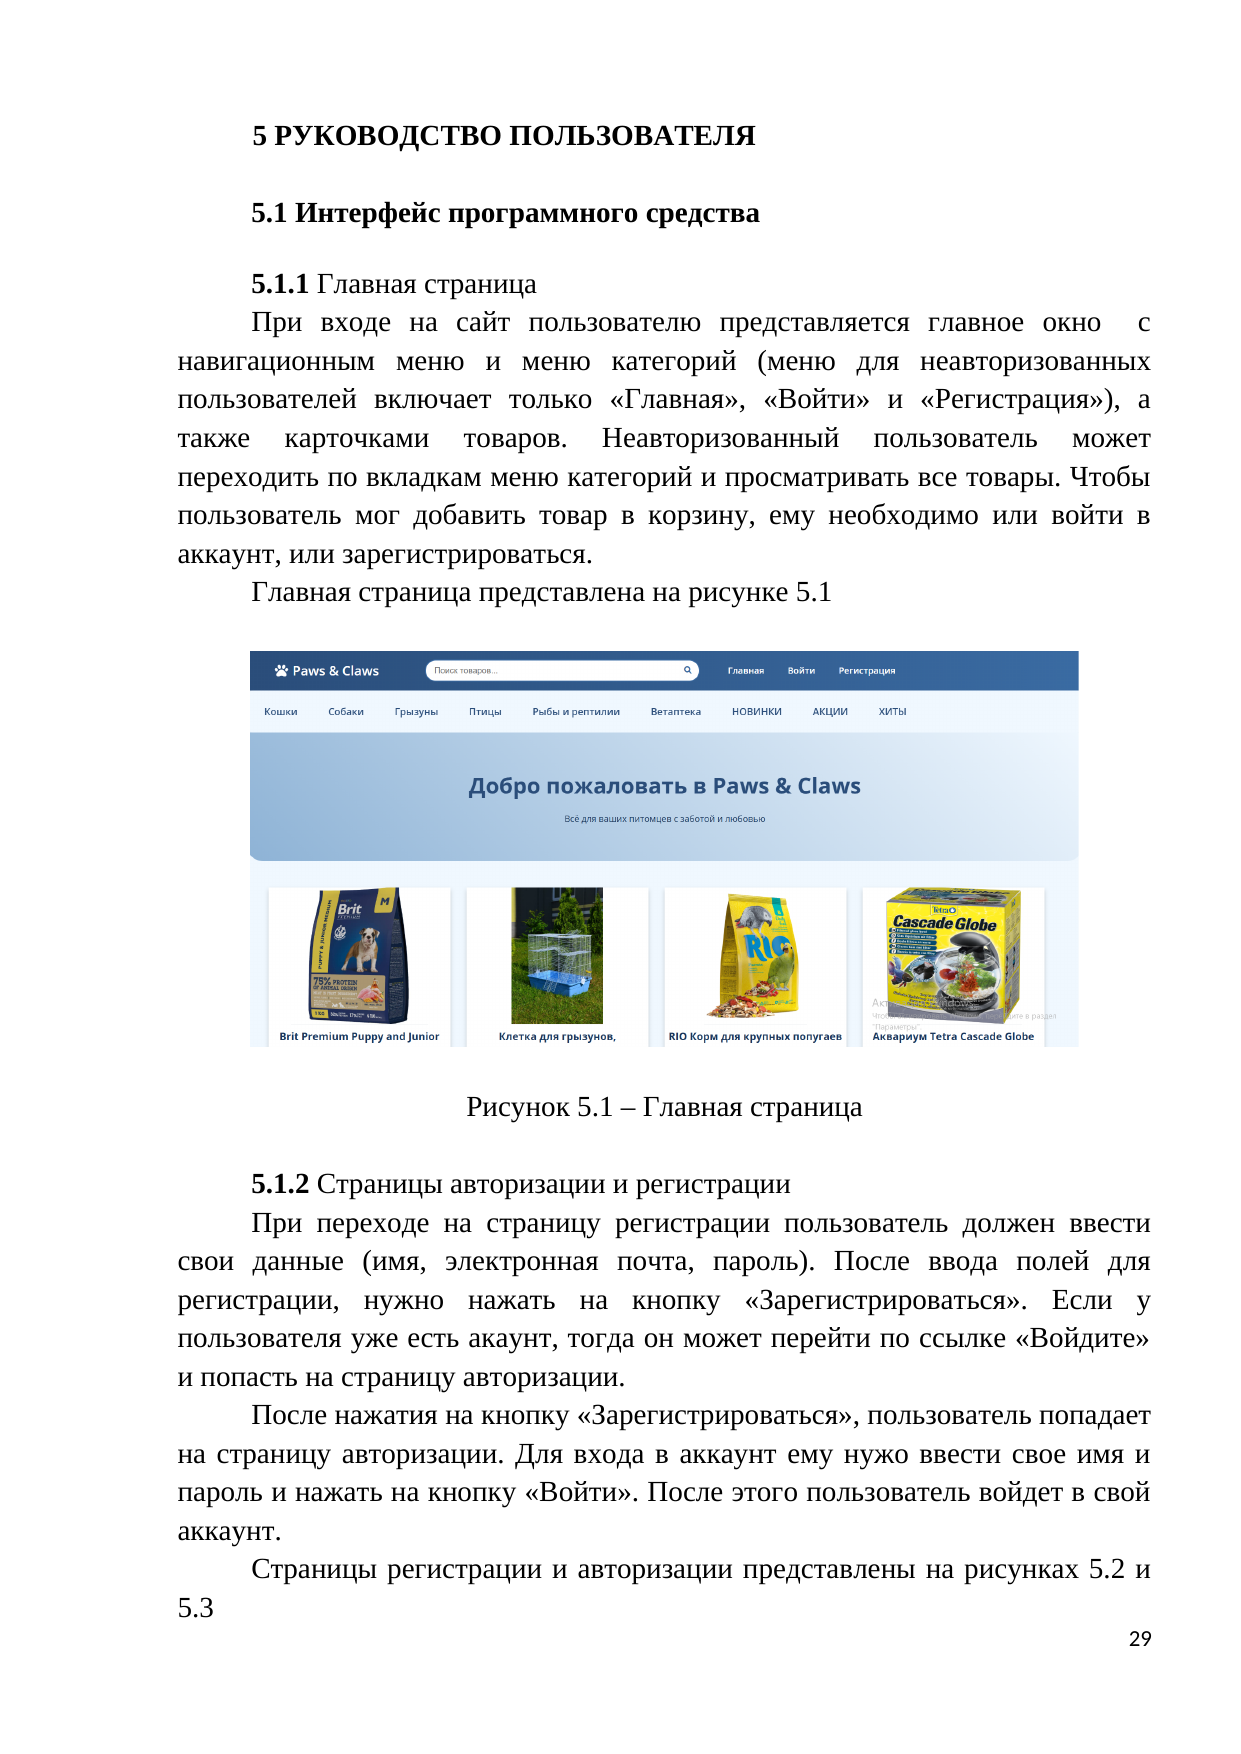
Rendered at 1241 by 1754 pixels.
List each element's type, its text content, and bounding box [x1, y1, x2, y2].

subtitle 5 РУКОВОДСТВО ПОЛЬЗОВАТЕЛЯ [252, 118, 1152, 152]
text Рисунок 5.1 – Главная страница [177, 1089, 1152, 1123]
text Главная страница представлена на рисунке 5.1 [177, 574, 1152, 608]
text 5.1.2 Страницы авторизации и регистрации [177, 1166, 1152, 1200]
text При входе на сайт пользователю представляется главное окно с навигационным меню и меню категорий (меню для неавторизованных пользователей включает только «Главная», «Войти» и «Регистрация»), а также карточками товаров. Неавторизованный пользователь может переходить по вкладкам меню категорий и просматривать все товары. Чтобы пользователь мог добавить товар в корзину, ему необходимо или войти в аккаунт, или зарегистрироваться. [177, 304, 1152, 569]
subtitle 5.1 Интерфейс программного средства [177, 195, 1152, 229]
picture [250, 651, 1079, 1047]
text Страницы регистрации и авторизации представлены на рисунках 5.2 и 5.3 [177, 1552, 1152, 1624]
text 5.1.1 Главная страница [177, 266, 1152, 299]
text После нажатия на кнопку «Зарегистрироваться», пользователь попадает на страницу авторизации. Для входа в аккаунт ему нужо ввести свое имя и пароль и нажать на кнопку «Войти». После этого пользователь войдет в свой аккаунт. [177, 1397, 1152, 1547]
text При переходе на страницу регистрации пользователь должен ввести свои данные (имя, электронная почта, пароль). После ввода полей для регистрации, нужно нажать на кнопку «Зарегистрироваться». Если у пользователя уже есть акаунт, тогда он может перейти по ссылке «Войдите» и попасть на страницу авторизации. [177, 1205, 1152, 1392]
